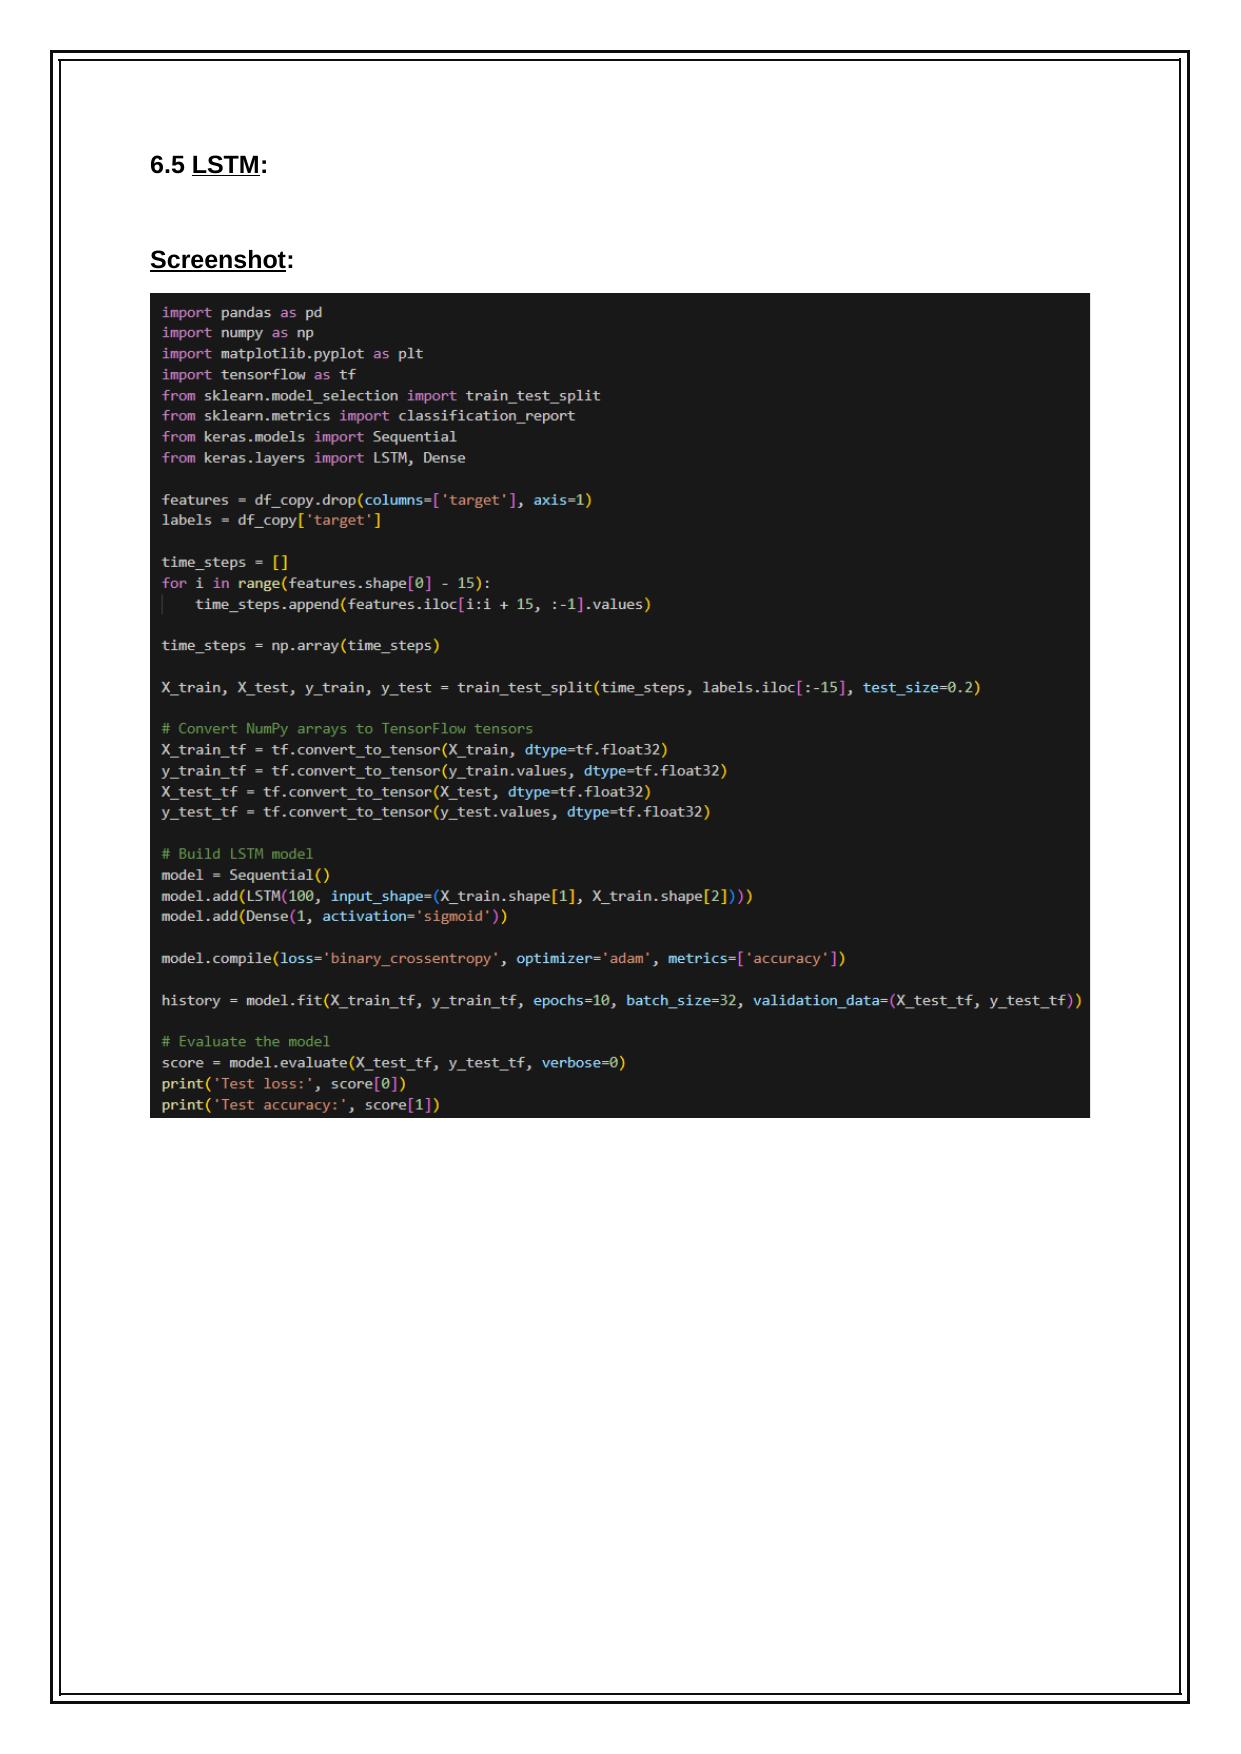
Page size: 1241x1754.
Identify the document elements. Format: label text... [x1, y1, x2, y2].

text 6.5 LSTM: [150, 150, 1090, 179]
picture [150, 293, 1091, 1118]
text Screenshot: [150, 245, 1090, 274]
